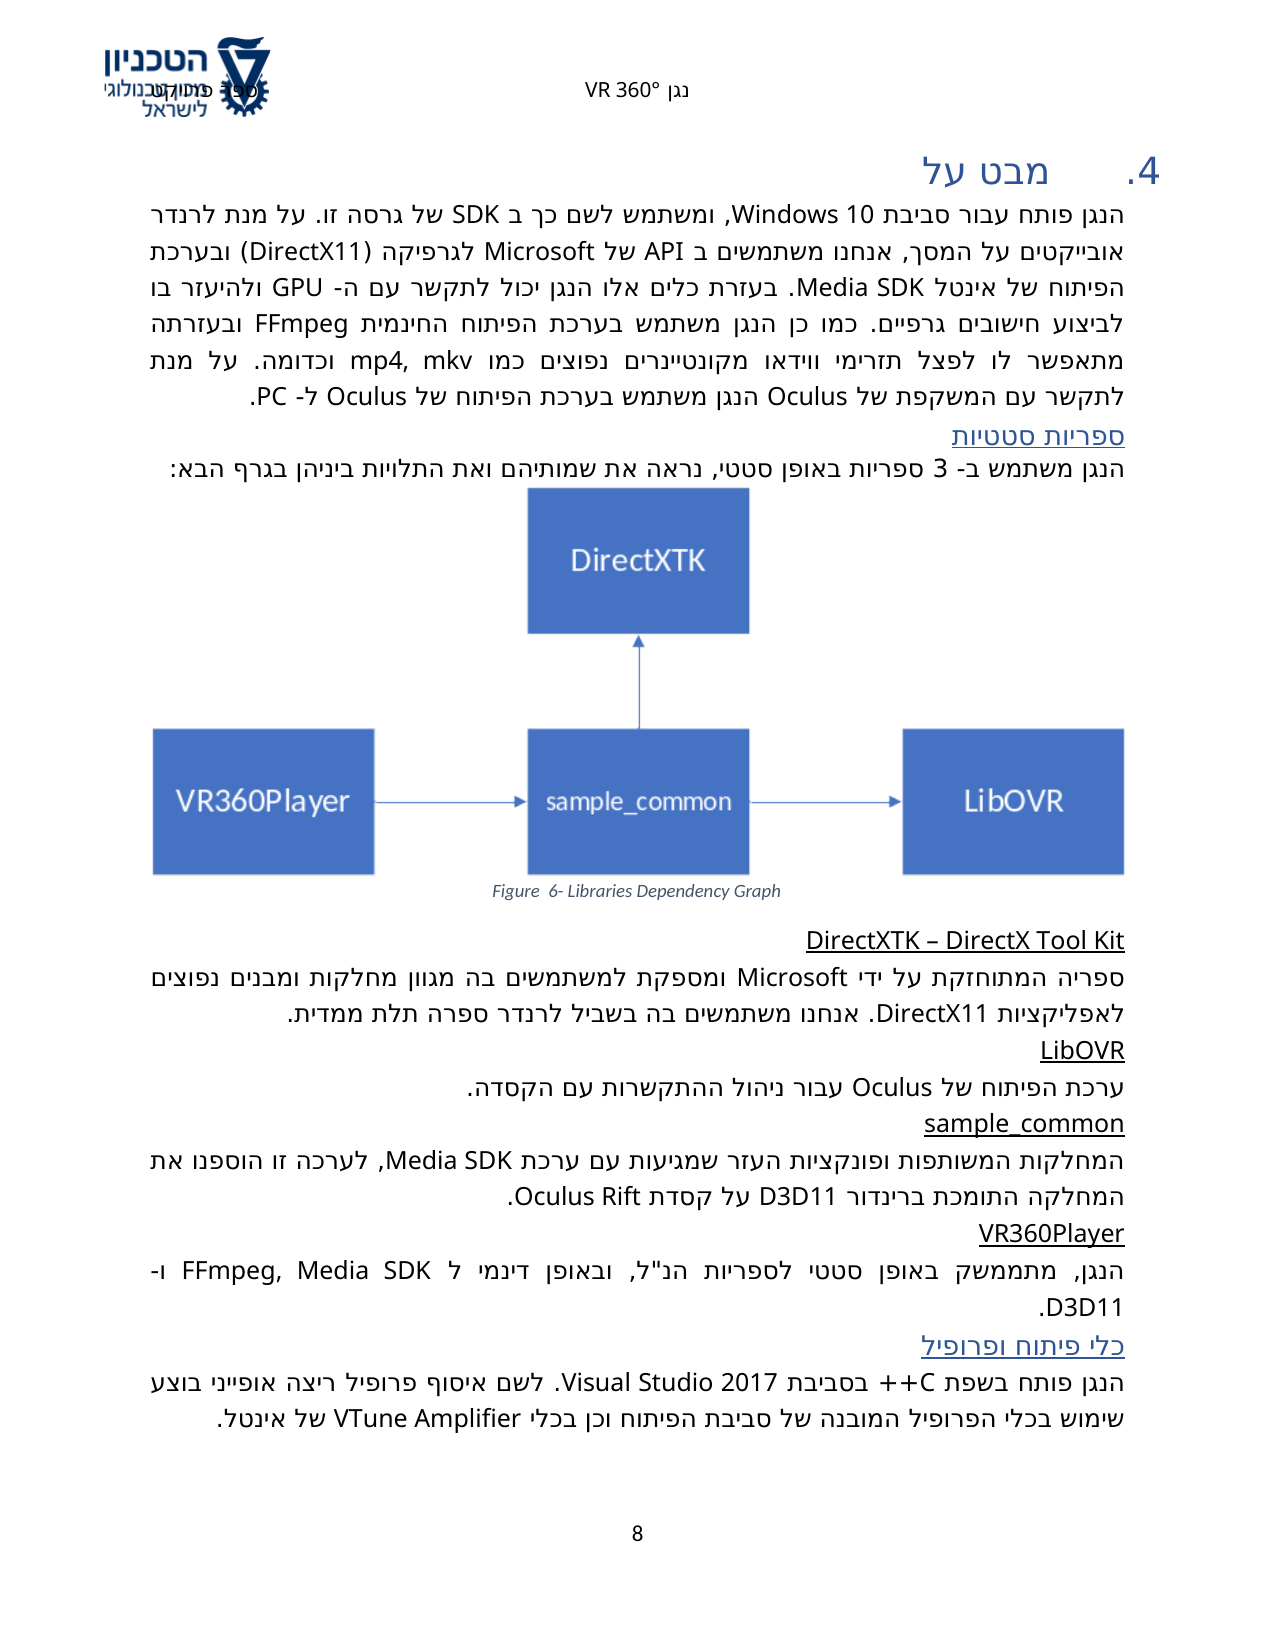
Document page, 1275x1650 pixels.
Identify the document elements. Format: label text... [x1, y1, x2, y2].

subtitle ספריות סטטיות [150, 420, 1125, 451]
text VR360Player [150, 1216, 1125, 1250]
text הנגן, מתממשק באופן סטטי לספריות הנ"ל, ובאופן דינמי ל FFmpeg, Media SDK ו- D3D11. [150, 1253, 1125, 1323]
picture [104, 37, 271, 117]
text המחלקות המשותפות ופונקציות העזר שמגיעות עם ערכת Media SDK, לערכה זו הוספנו את המחלקה התומכת ברינדור D3D11 על קסדת Oculus Rift. [150, 1143, 1125, 1213]
text הנגן משתמש ב- 3 ספריות באופן סטטי, נראה את שמותיהם ואת התלויות ביניהן בגרף הבא: [150, 454, 1125, 483]
text הנגן פותח עבור סביבת Windows 10, ומשתמש לשם כך ב SDK של גרסה זו. על מנת לרנדר אובייקטים על המסך, אנחנו משתמשים ב API של Microsoft לגרפיקה (DirectX11) ובערכת הפיתוח של אינטל Media SDK. בעזרת כלים אלו הנגן יכול לתקשר עם ה- GPU ולהיעזר בו לביצוע חישובים גרפיים. כמו כן הנגן משתמש בערכת הפיתוח החינמית FFmpeg ובעזרתה מתאפשר לו לפצל תזרימי ווידאו מקונטיינרים נפוצים כמו mp4, mkv וכדומה. על מנת לתקשר עם המשקפת של Oculus הנגן משתמש בערכת הפיתוח של Oculus ל- PC. [150, 197, 1125, 413]
text ספריה המתוחזקת על ידי Microsoft ומספקת למשתמשים בה מגוון מחלקות ומבנים נפוצים לאפליקציות DirectX11. אנחנו משתמשים בה בשביל לרנדר ספרה תלת ממדית. [150, 959, 1125, 1030]
text Figure 6- Libraries Dependency Graph [150, 879, 1125, 902]
text DirectXTK – DirectX Tool Kit [150, 922, 1125, 957]
text הנגן פותח בשפת C++ בסביבת Visual Studio 2017. לשם איסוף פרופיל ריצה אופייני בוצע שימוש בכלי הפרופיל המובנה של סביבת הפיתוח וכן בכלי VTune Amplifier של אינטל. [150, 1364, 1125, 1435]
subtitle כלי פיתוח ופרופיל [150, 1330, 1125, 1362]
text sample_common [150, 1106, 1125, 1140]
text LibOVR [150, 1032, 1125, 1066]
text מבט על [150, 150, 1125, 194]
text ערכת הפיתוח של Oculus עבור ניהול ההתקשרות עם הקסדה. [150, 1069, 1125, 1103]
